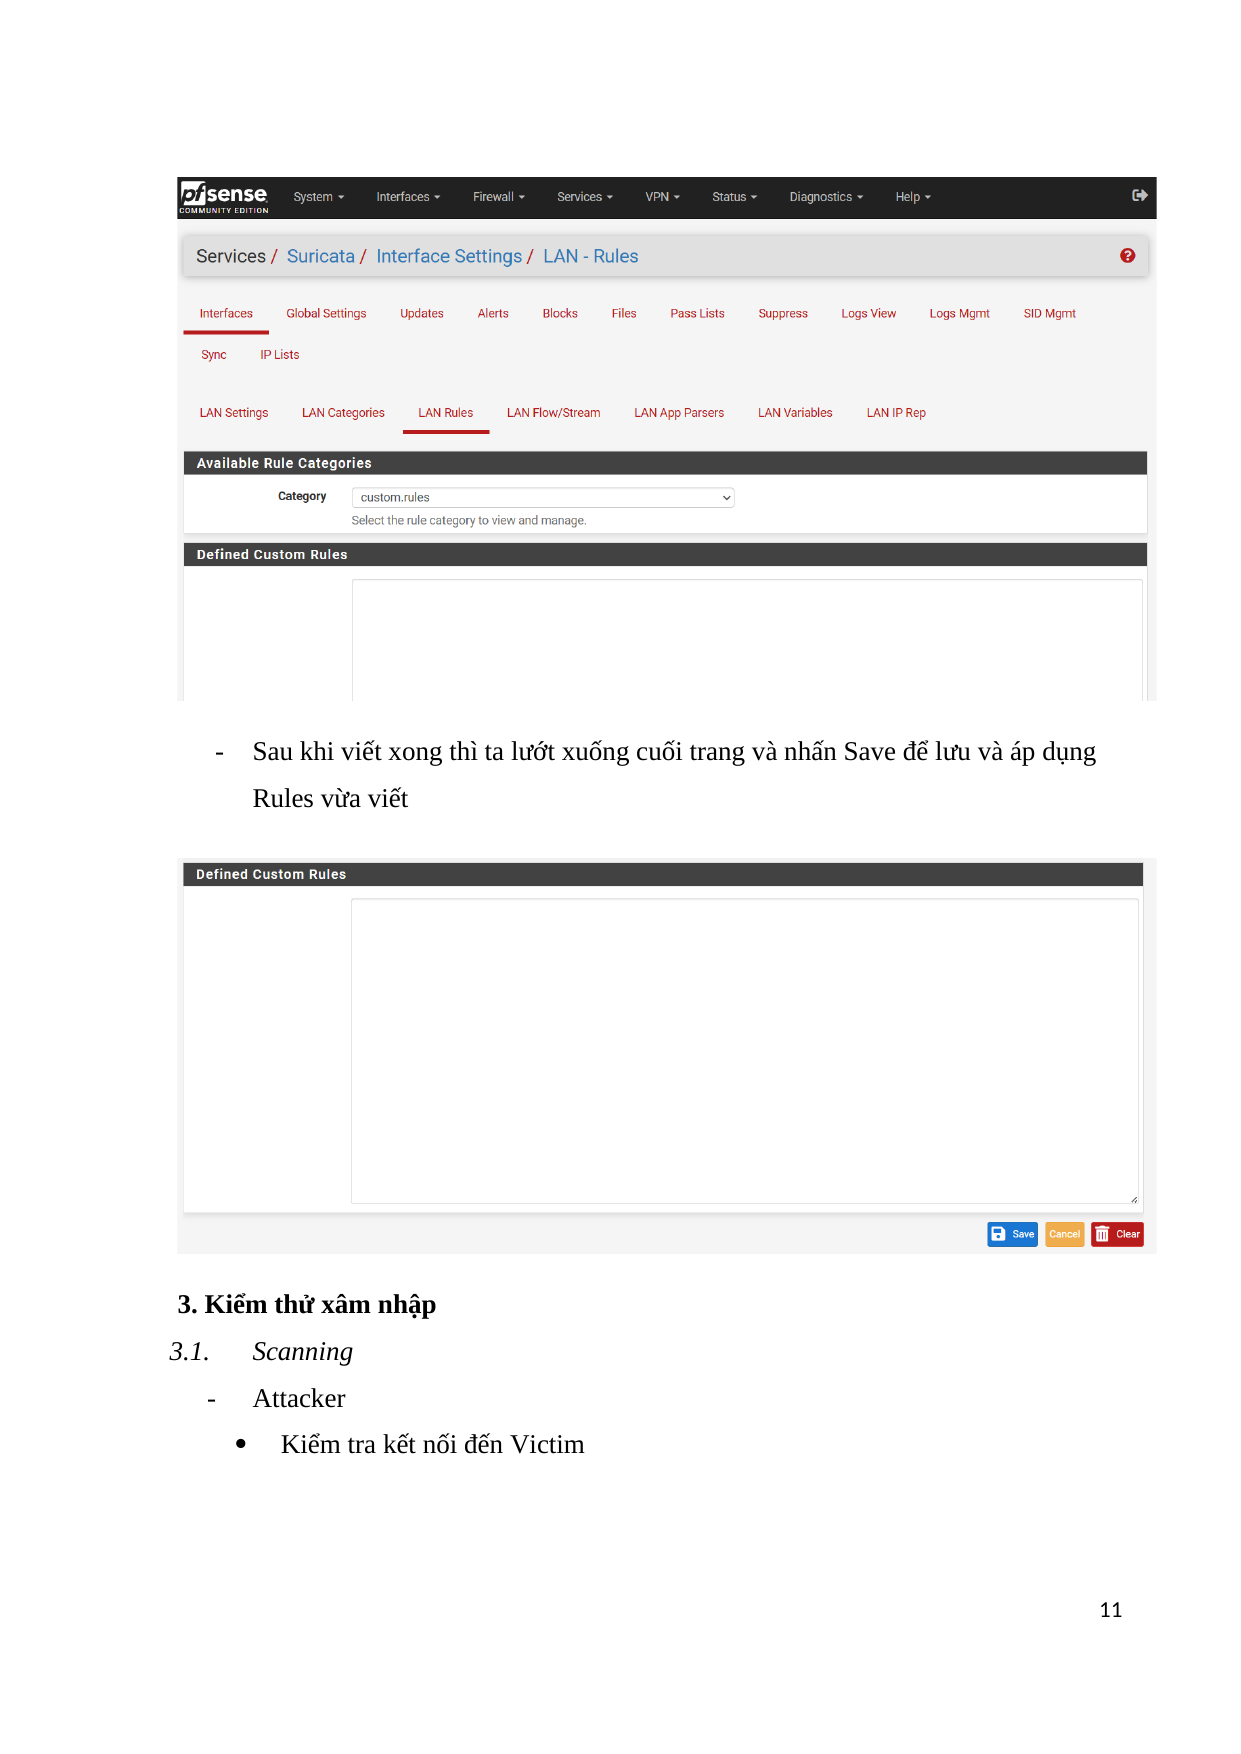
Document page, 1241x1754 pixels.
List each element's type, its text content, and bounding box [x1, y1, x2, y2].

list Sau khi viết xong thì ta lướt xuống cuối trang và nhấn Save để lưu và áp dụng Rules vừa viết [215, 736, 1122, 813]
list Kiểm thử xâm nhập [177, 1288, 1122, 1320]
list Attacker [207, 1382, 1122, 1413]
list Scanning [169, 1335, 1122, 1366]
picture [177, 858, 1157, 1254]
picture [177, 177, 1157, 701]
list Kiểm tra kết nối đến Victim [236, 1428, 1122, 1460]
